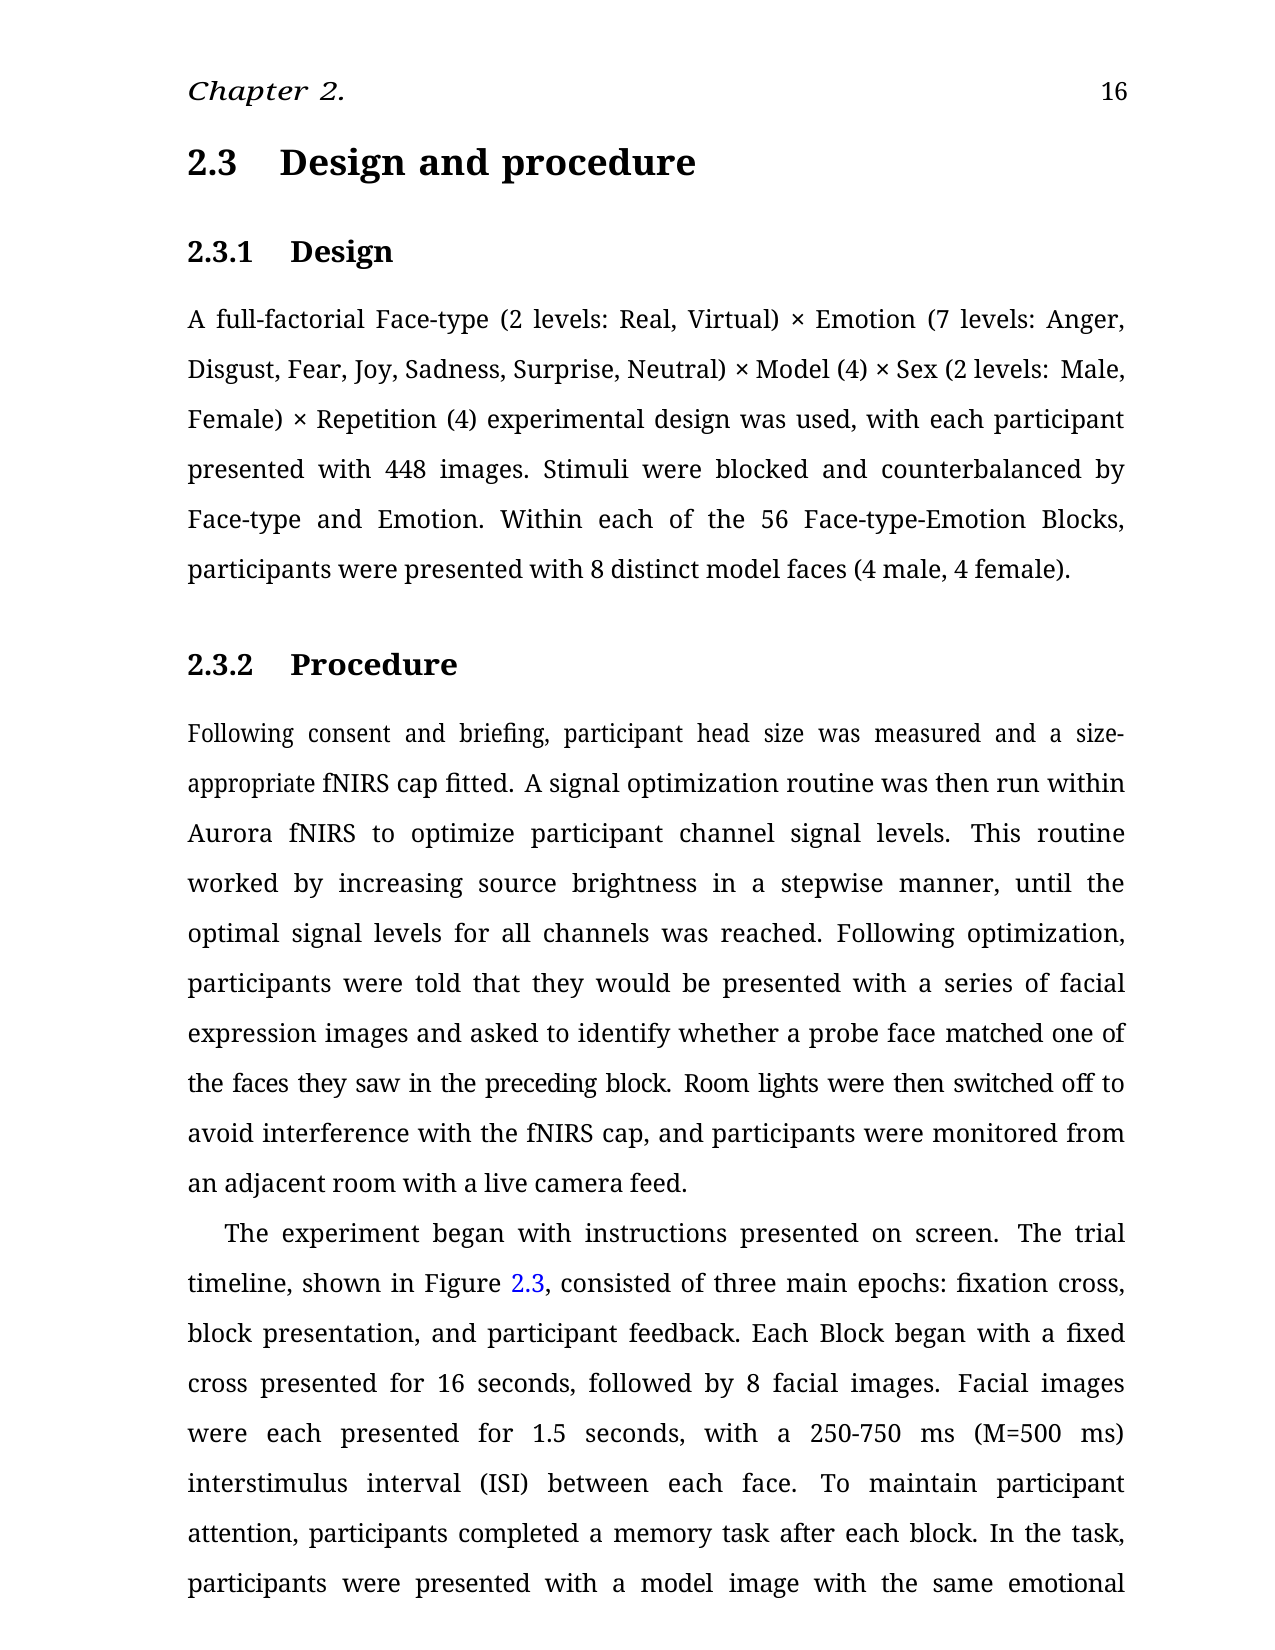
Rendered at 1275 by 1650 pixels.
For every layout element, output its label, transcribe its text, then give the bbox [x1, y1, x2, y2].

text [187, 1216, 1125, 1600]
subtitle Design [187, 231, 1252, 271]
subtitle Design and procedure [187, 137, 1252, 185]
text Following consent and briefing, participant head size was measured and a size-appropriate fNIRS cap fitted. A signal optimization routine was then run within Aurora fNIRS to optimize participant channel signal levels. This routine worked by increasing source brightness in a stepwise manner, until the optimal signal levels for all channels was reached. Following optimization, participants were told that they would be presented with a series of facial expression images and asked to identify whether a probe face matched one of the faces they saw in the preceding block. Room lights were then switched off to avoid interference with the fNIRS cap, and participants were monitored from an adjacent room with a live camera feed. [187, 716, 1125, 1199]
text A full-factorial Face-type (2 levels: Real, Virtual) × Emotion (7 levels: Anger, Disgust, Fear, Joy, Sadness, Surprise, Neutral) × Model (4) × Sex (2 levels: Male, Female) × Repetition (4) experimental design was used, with each participant presented with 448 images. Stimuli were blocked and counterbalanced by Face-type and Emotion. Within each of the 56 Face-type-Emotion Blocks, participants were presented with 8 distinct model faces (4 male, 4 female). [187, 302, 1125, 586]
subtitle Procedure [187, 645, 1252, 684]
